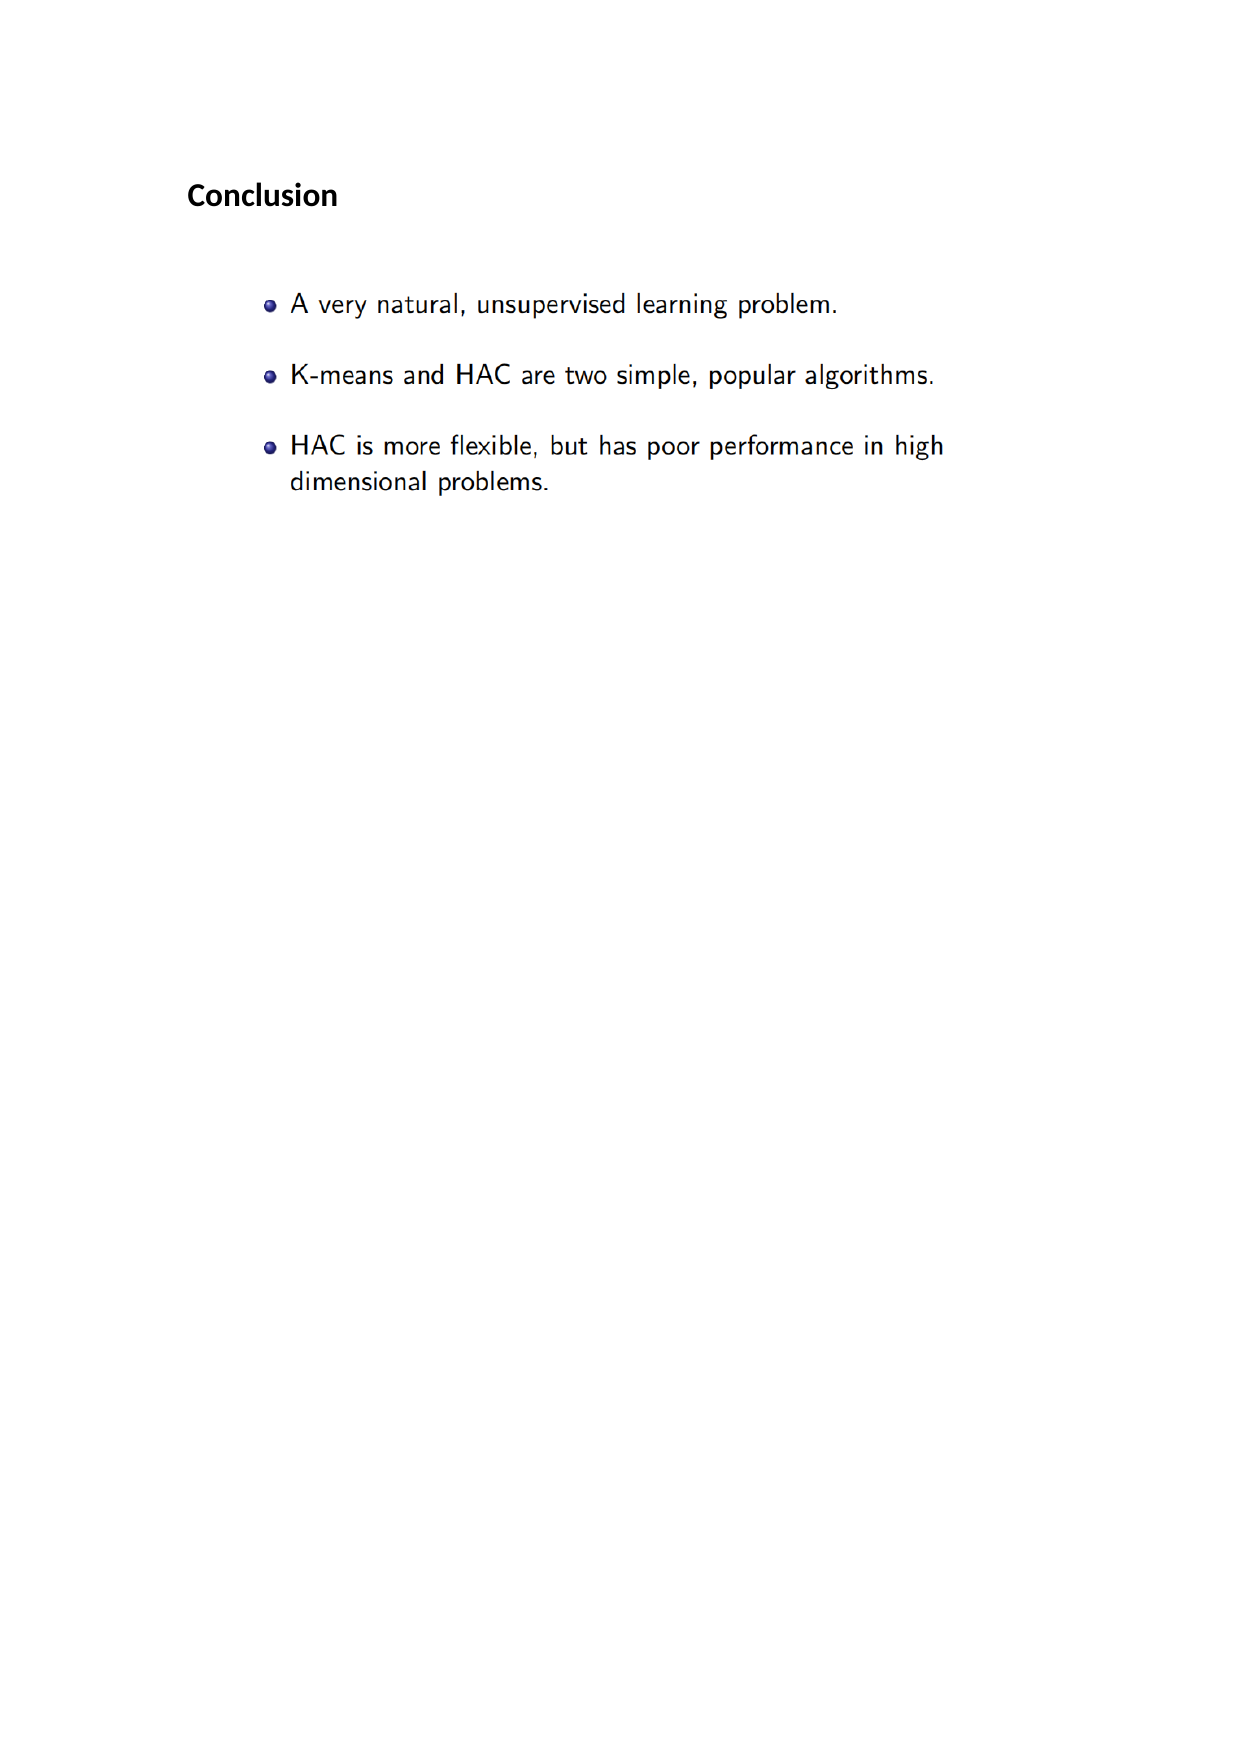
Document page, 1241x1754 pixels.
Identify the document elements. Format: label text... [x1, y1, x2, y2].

picture [187, 283, 1053, 525]
subtitle Conclusion [187, 162, 1053, 227]
